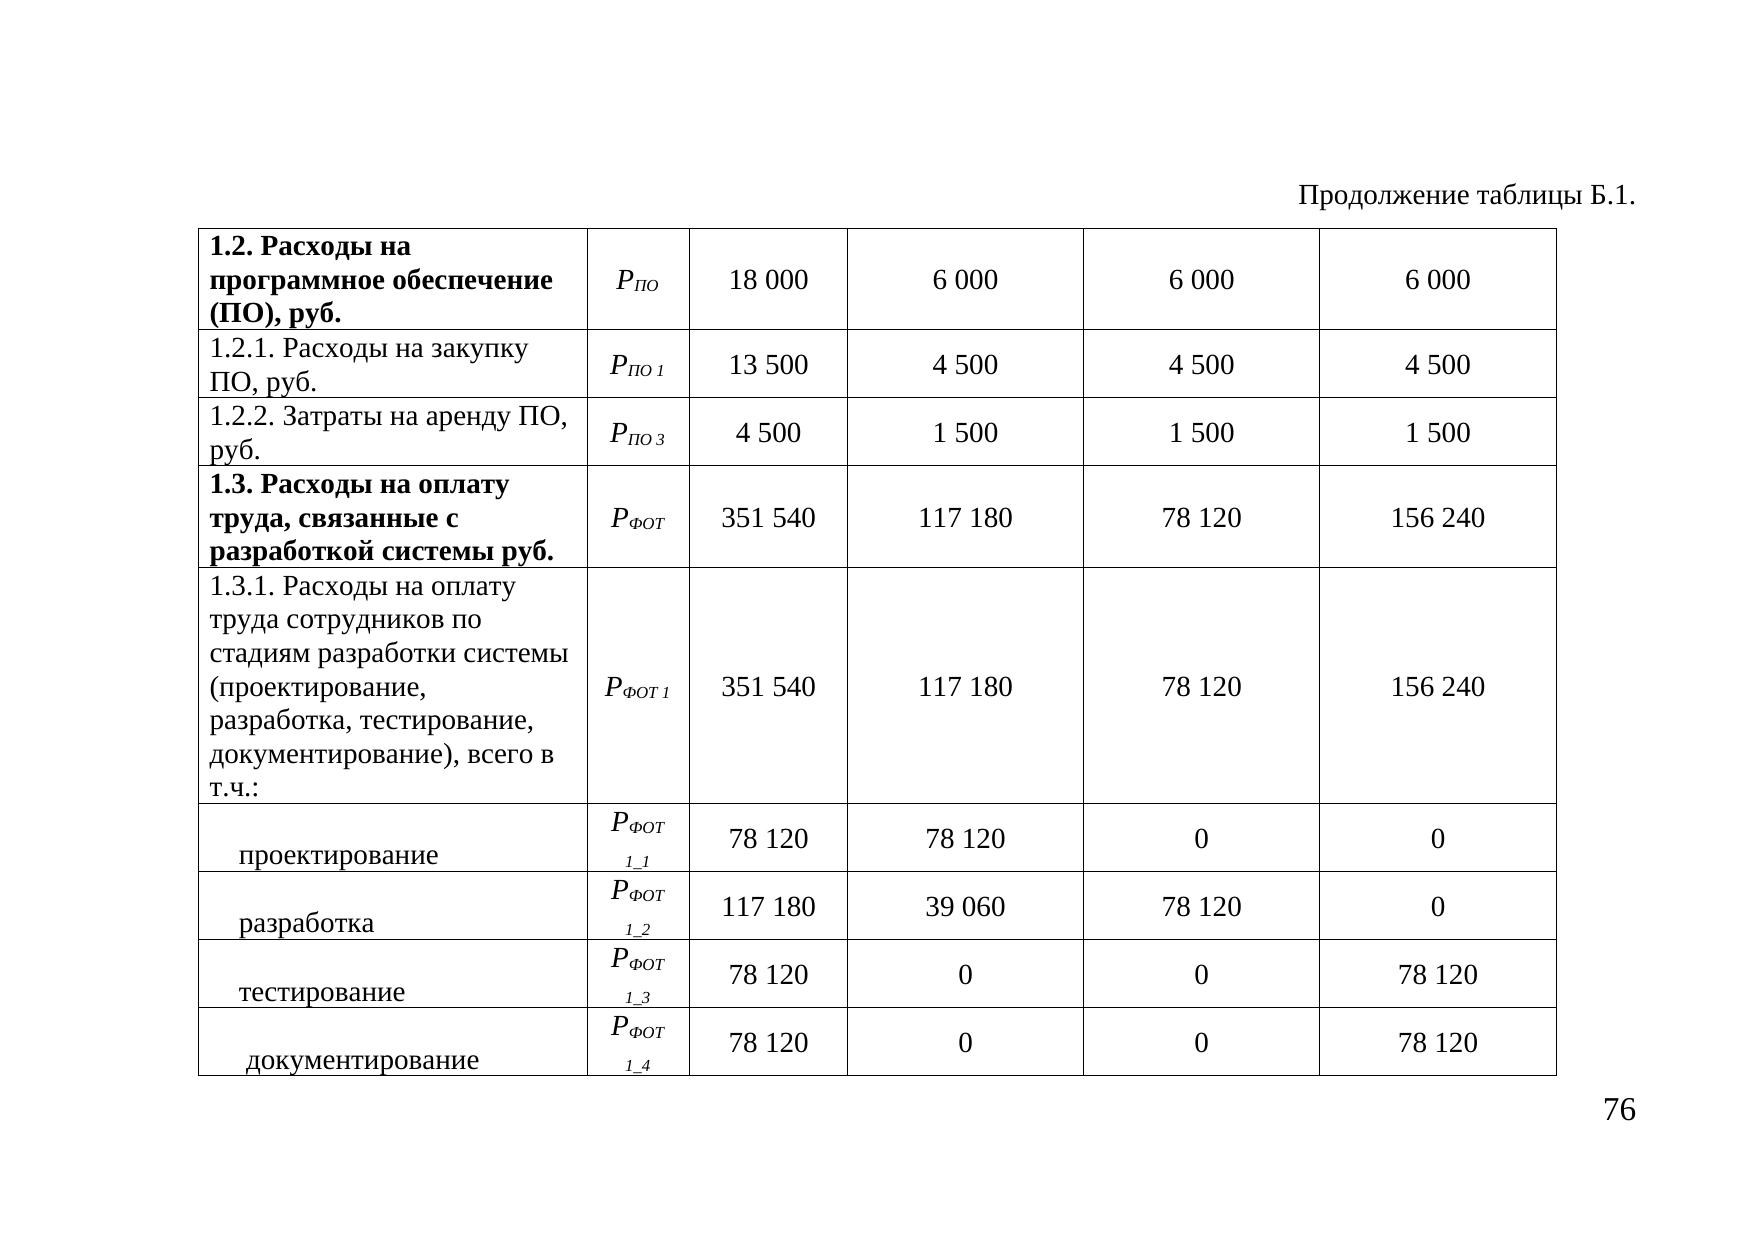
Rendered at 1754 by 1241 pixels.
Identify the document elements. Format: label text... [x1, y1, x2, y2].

table_cell РПО 3 [588, 398, 689, 465]
table_cell проектирование [199, 804, 587, 871]
table_cell 117 180 [848, 568, 1083, 803]
table_cell 117 180 [690, 872, 847, 939]
table_header 6 000 [1320, 229, 1556, 329]
table_cell 1 500 [1084, 398, 1319, 465]
table_cell 351 540 [690, 568, 847, 803]
table_cell разработка [199, 872, 587, 939]
table_cell 0 [1084, 804, 1319, 871]
table_cell РФОТ 1_2 [588, 872, 689, 939]
table_cell 78 120 [690, 804, 847, 871]
table_cell 78 120 [1320, 1008, 1556, 1075]
table_cell 78 120 [1084, 466, 1319, 567]
table_header 6 000 [848, 229, 1083, 329]
table_header 1.2. Расходы на программное обеспечение (ПО), руб. [199, 229, 587, 329]
table_cell 1.2.2. Затраты на аренду ПО, руб. [199, 398, 587, 465]
table_cell 0 [848, 1008, 1083, 1075]
table_cell РФОТ 1_4 [588, 1008, 689, 1075]
table_cell 1.2.1. Расходы на закупку ПО, руб. [199, 330, 587, 397]
table_cell документирование [199, 1008, 587, 1075]
table_cell 1 500 [1320, 398, 1556, 465]
table_cell РФОТ 1_1 [588, 804, 689, 871]
table_cell РФОТ 1 [588, 568, 689, 803]
table_cell 4 500 [848, 330, 1083, 397]
table_cell 13 500 [690, 330, 847, 397]
table_cell 78 120 [1084, 568, 1319, 803]
table_cell РФОТ [588, 466, 689, 567]
table_header 6 000 [1084, 229, 1319, 329]
table_cell 0 [1320, 804, 1556, 871]
table_cell 117 180 [848, 466, 1083, 567]
table_cell 78 120 [690, 1008, 847, 1075]
table_header 18 000 [690, 229, 847, 329]
table_cell 156 240 [1320, 568, 1556, 803]
table_cell 0 [1084, 940, 1319, 1007]
table_cell 1 500 [848, 398, 1083, 465]
table_header РПО [588, 229, 689, 329]
text Продолжение таблицы Б.1. [118, 177, 1636, 211]
table_cell 78 120 [1084, 872, 1319, 939]
table_cell РФОТ 1_3 [588, 940, 689, 1007]
table_cell 351 540 [690, 466, 847, 567]
table_cell РПО 1 [588, 330, 689, 397]
table_cell 0 [1320, 872, 1556, 939]
table_cell 78 120 [1320, 940, 1556, 1007]
table_cell 0 [848, 940, 1083, 1007]
table_cell 1.3. Расходы на оплату труда, связанные с разработкой системы руб. [199, 466, 587, 567]
table_cell 1.3.1. Расходы на оплату труда сотрудников по стадиям разработки системы (проектирование, разработка, тестирование, документирование), всего в т.ч.: [199, 568, 587, 803]
table_cell тестирование [199, 940, 587, 1007]
table_cell 156 240 [1320, 466, 1556, 567]
table_cell 4 500 [690, 398, 847, 465]
table_cell 78 120 [690, 940, 847, 1007]
table_cell 4 500 [1084, 330, 1319, 397]
table_cell 39 060 [848, 872, 1083, 939]
table_cell 0 [1084, 1008, 1319, 1075]
table_cell 78 120 [848, 804, 1083, 871]
table_cell 4 500 [1320, 330, 1556, 397]
